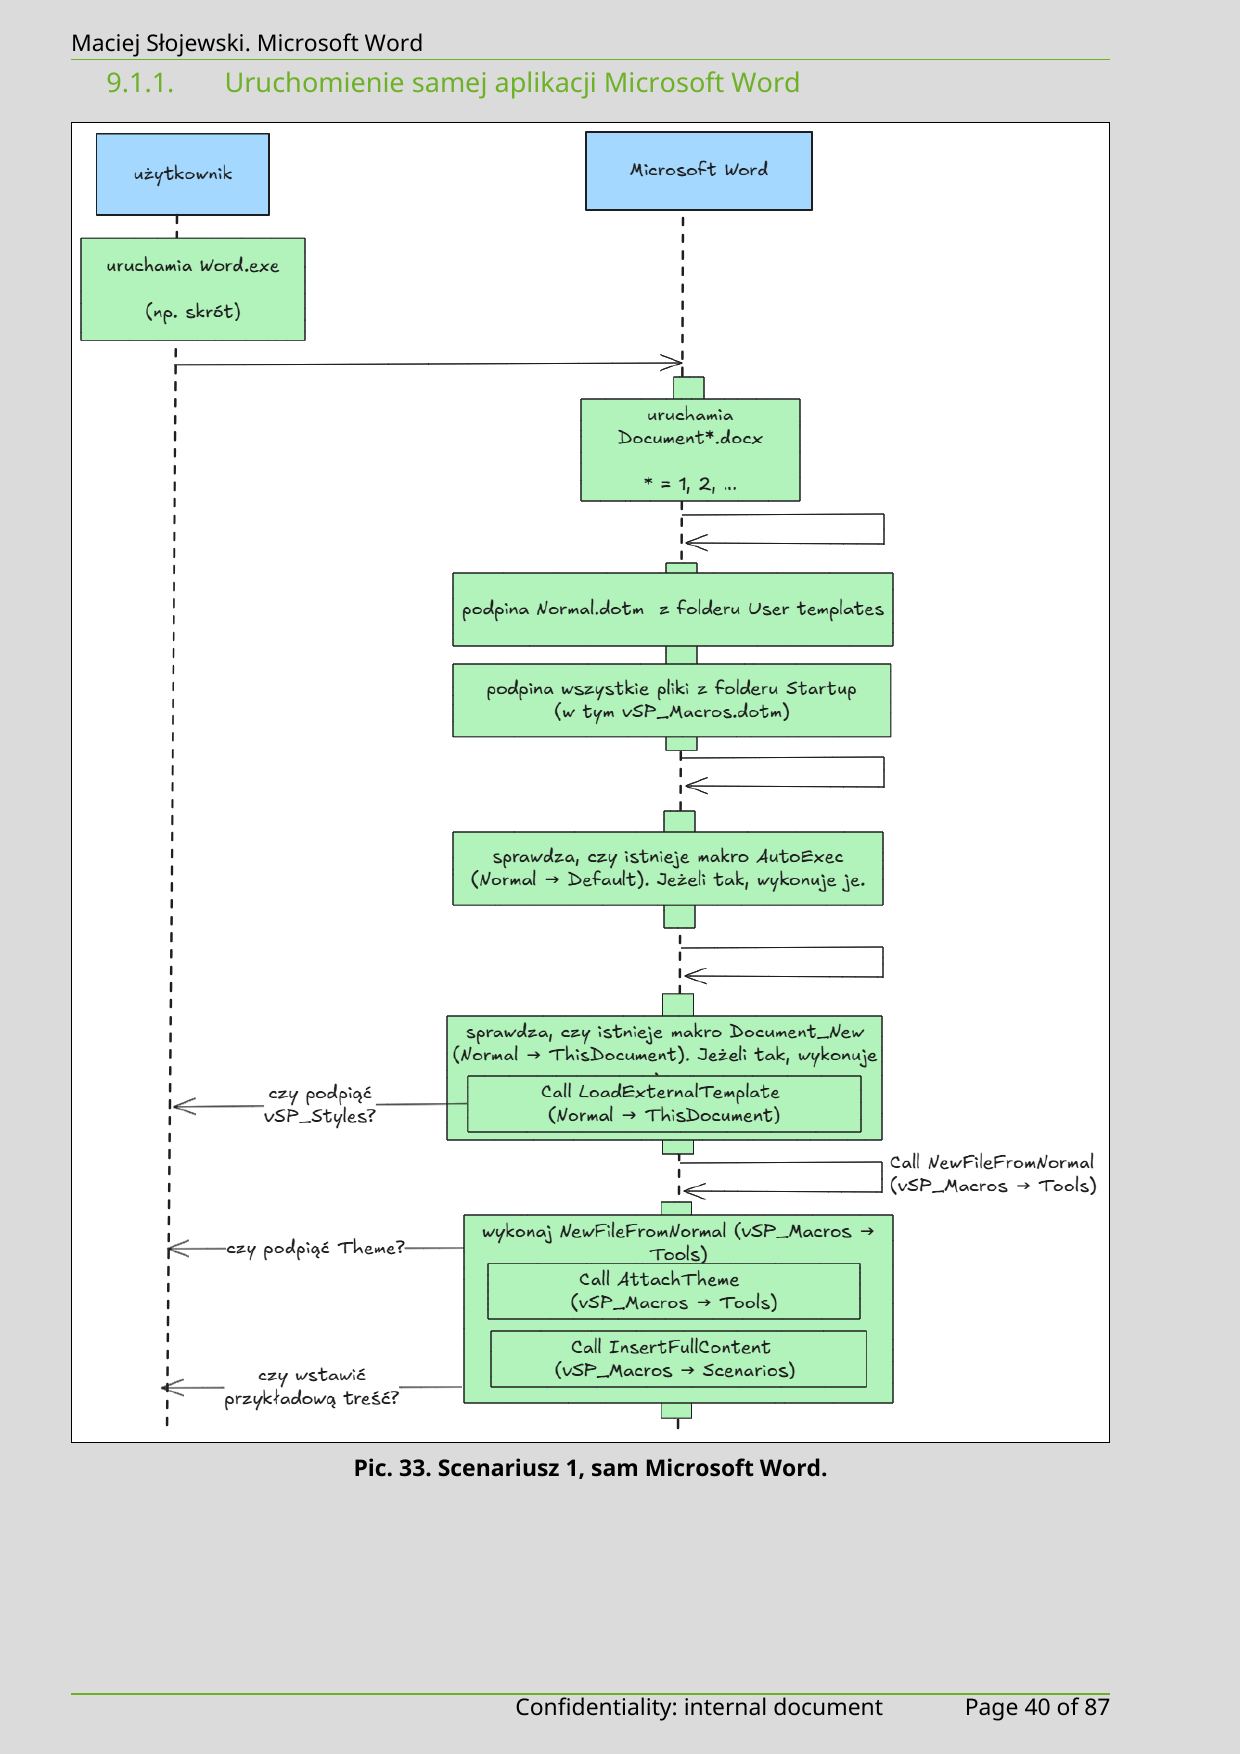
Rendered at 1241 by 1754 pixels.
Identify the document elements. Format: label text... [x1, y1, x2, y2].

subtitle Uruchomienie samej aplikacji Microsoft Word [106, 71, 1110, 98]
picture [72, 123, 1109, 1442]
text Pic. 33. Scenariusz 1, sam Microsoft Word. [source: 20250715_MicrosoftWordScenario1.excalidraw] [71, 1458, 1110, 1481]
